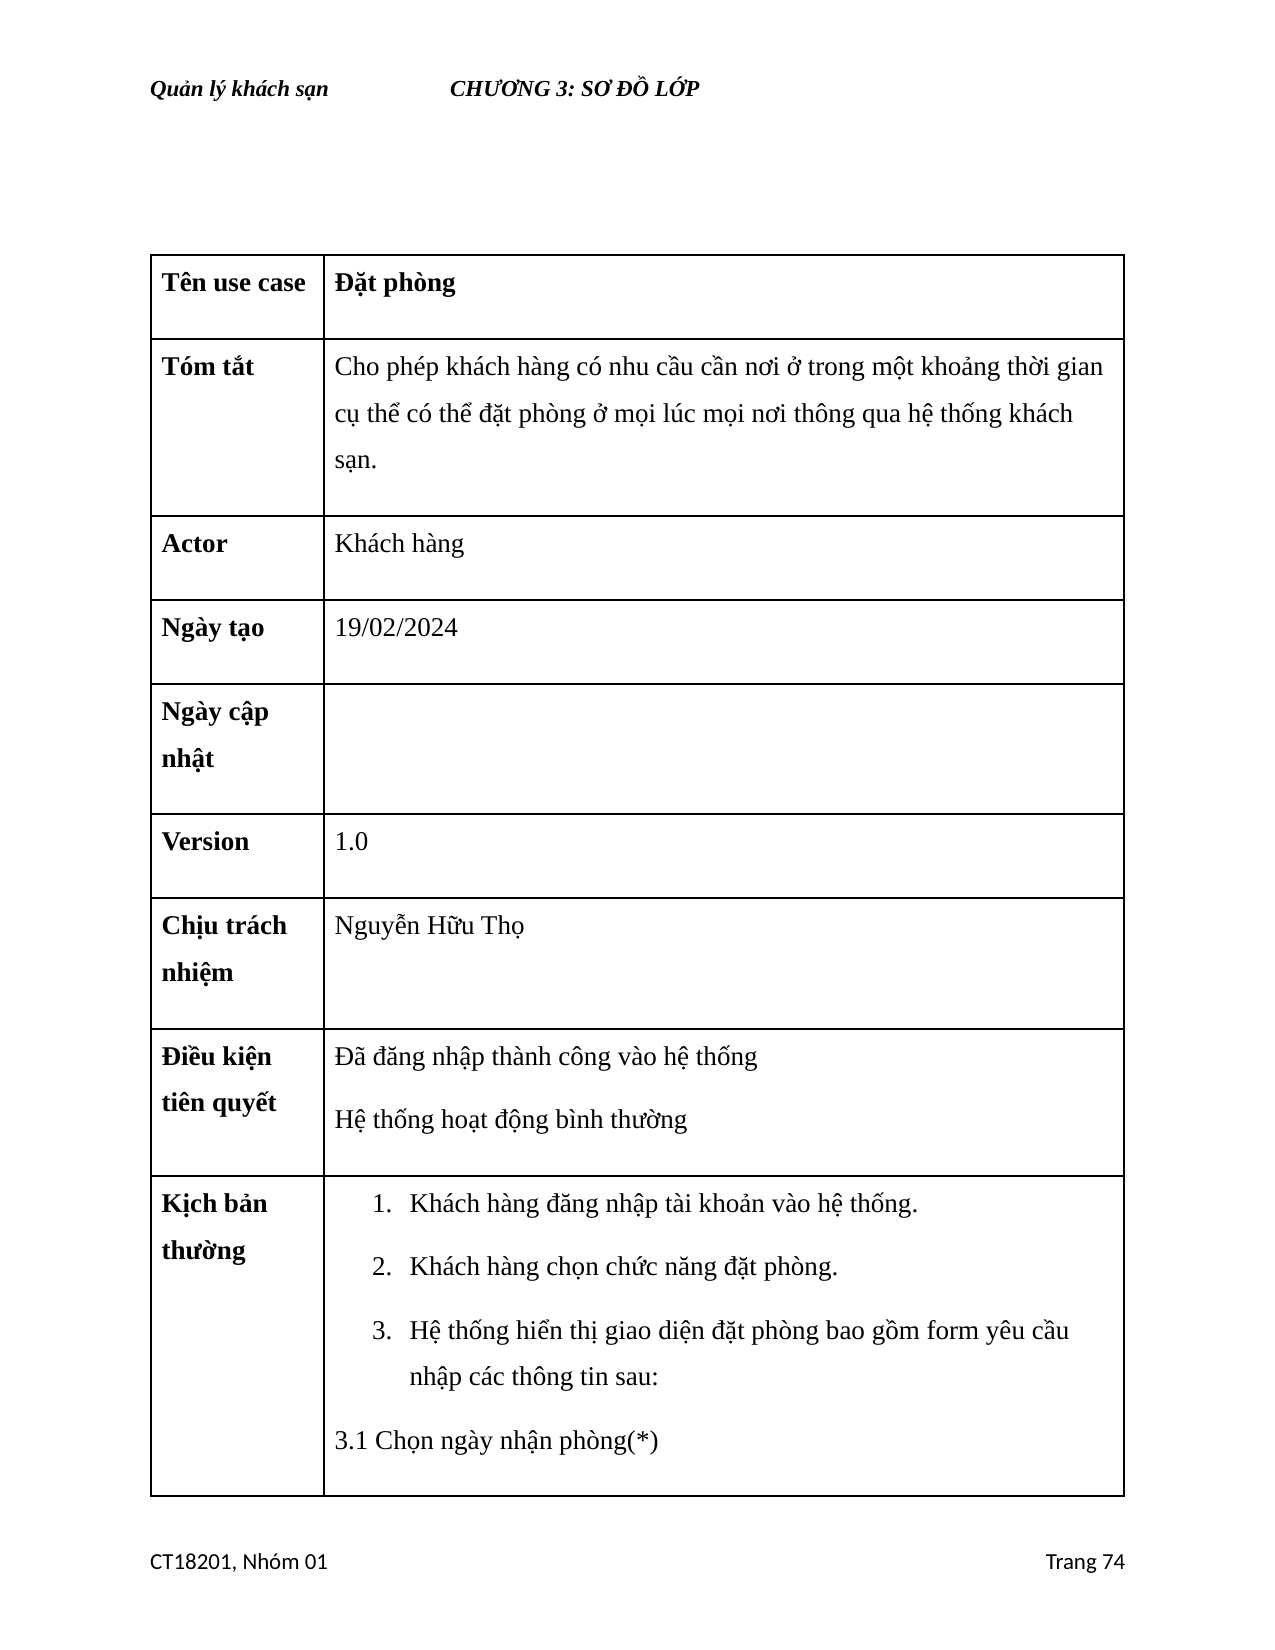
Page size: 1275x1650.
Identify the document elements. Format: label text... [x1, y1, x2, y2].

table_cell 19/02/2024 [325, 601, 1123, 682]
table_cell Ngày tạo [152, 601, 323, 682]
table_cell Đã đăng nhập thành công vào hệ thống Hệ thống hoạt động bình thường [325, 1030, 1123, 1174]
table_header Tên use case [152, 256, 323, 338]
table_cell Actor [152, 517, 323, 599]
table_cell Kịch bản thường [152, 1177, 323, 1495]
table_cell Chịu trách nhiệm [152, 899, 323, 1027]
table_cell 1.0 [325, 815, 1123, 897]
table_cell Điều kiện tiên quyết [152, 1030, 323, 1174]
table_cell Nguyễn Hữu Thọ [325, 899, 1123, 1027]
table_cell [325, 685, 1123, 813]
table_header Đặt phòng [325, 256, 1123, 338]
table_cell Khách hàng [325, 517, 1123, 599]
table_cell Version [152, 815, 323, 897]
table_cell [325, 1177, 1123, 1495]
table_cell Cho phép khách hàng có nhu cầu cần nơi ở trong một khoảng thời gian cụ thể có thể đặt phòng ở mọi lúc mọi nơi thông qua hệ thống khách sạn. [325, 340, 1123, 515]
table_cell Ngày cập nhật [152, 685, 323, 813]
table_cell Tóm tắt [152, 340, 323, 515]
